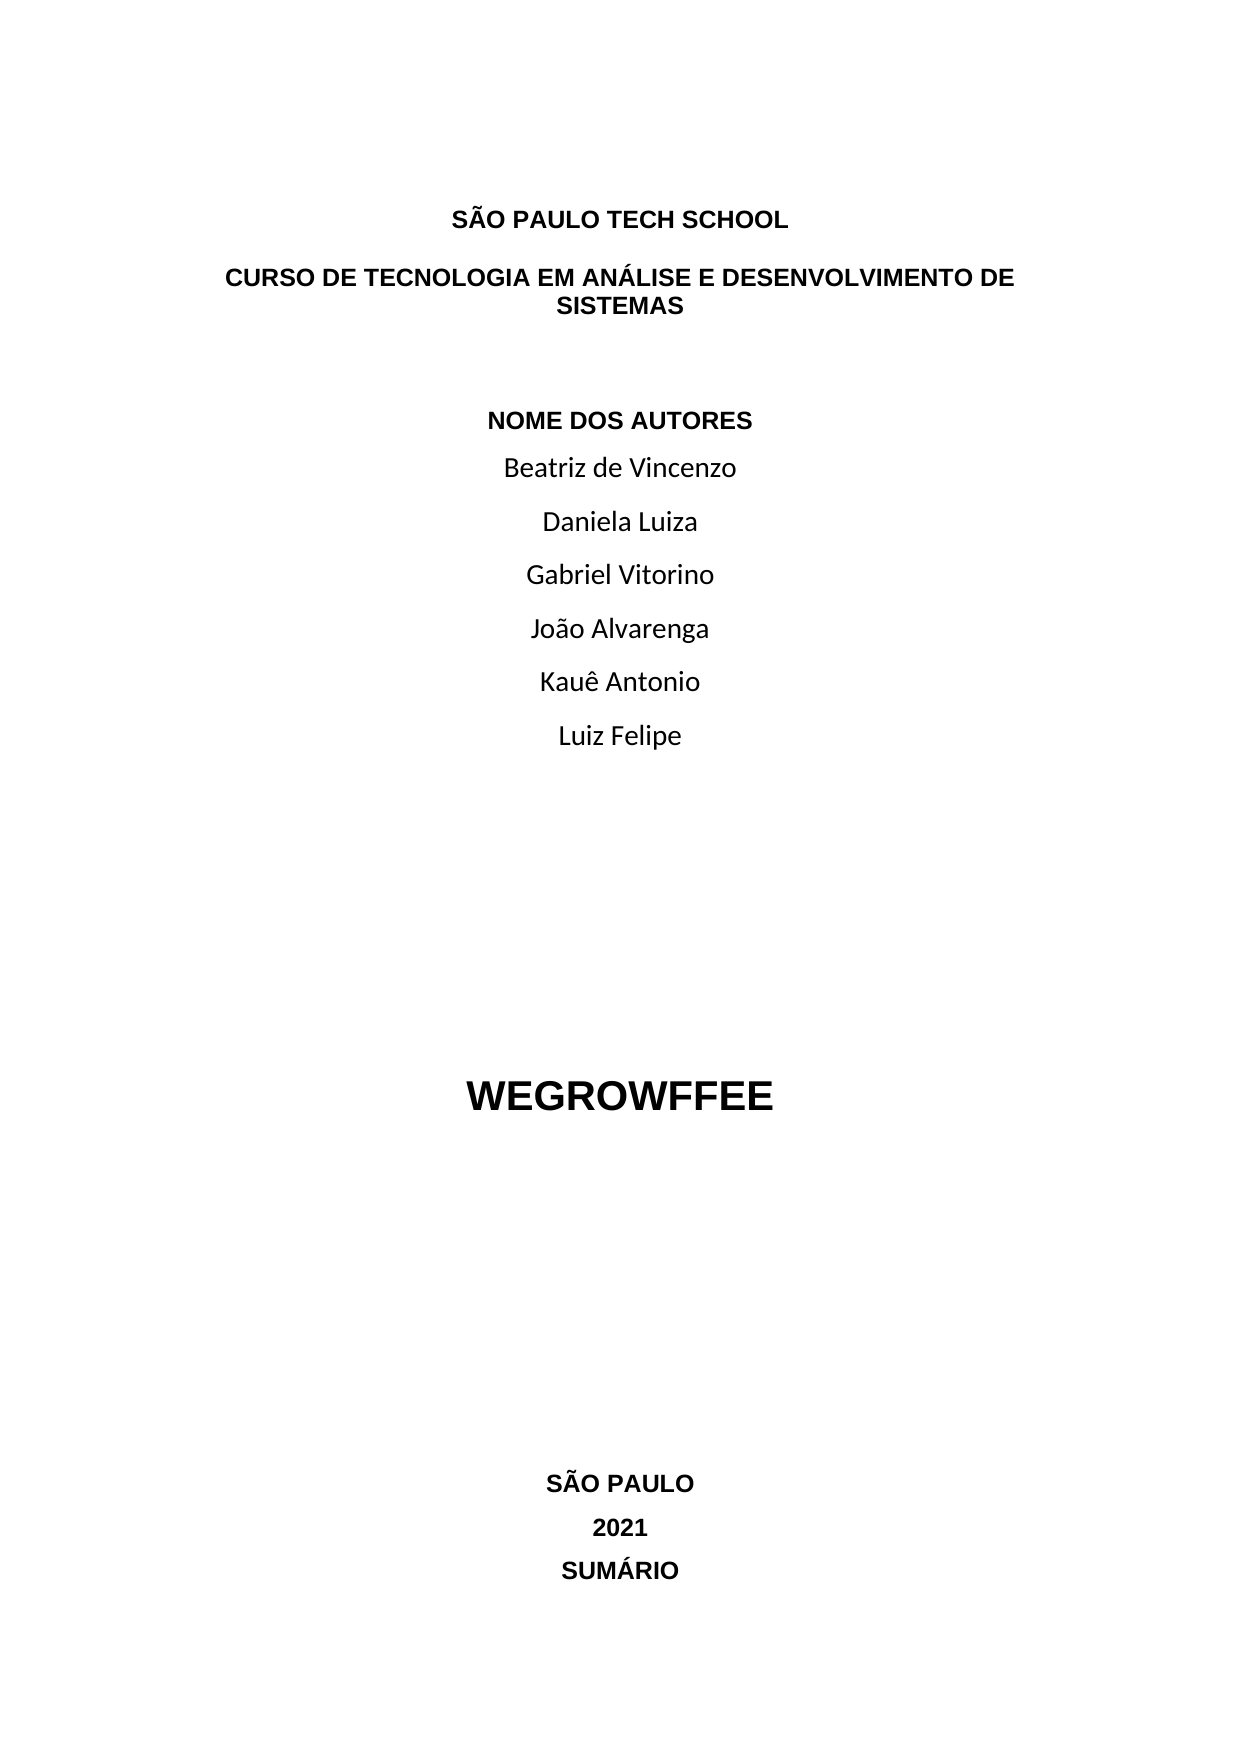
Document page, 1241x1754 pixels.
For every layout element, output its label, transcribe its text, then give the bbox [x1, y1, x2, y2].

text Beatriz de Vincenzo [177, 449, 1063, 485]
text Sumário [177, 1556, 1063, 1584]
text Luiz Felipe [177, 717, 1063, 752]
text 2021 [177, 1513, 1063, 1541]
text NOME DOS AUTORES [177, 406, 1063, 435]
text João Alvarenga [177, 610, 1063, 645]
text SÃO PAULO [177, 1469, 1063, 1498]
text Kauê Antonio [177, 663, 1063, 699]
text Gabriel Vitorino [177, 556, 1063, 592]
text Daniela Luiza [177, 503, 1063, 538]
text SÃO PAULO TECH SCHOOL [177, 205, 1063, 234]
text WEGROWFFEE [177, 1072, 1063, 1120]
text CURSO DE TECNOLOGIA EM ANÁLISE E DESENVOLVIMENTO DE SISTEMAS [177, 263, 1063, 320]
